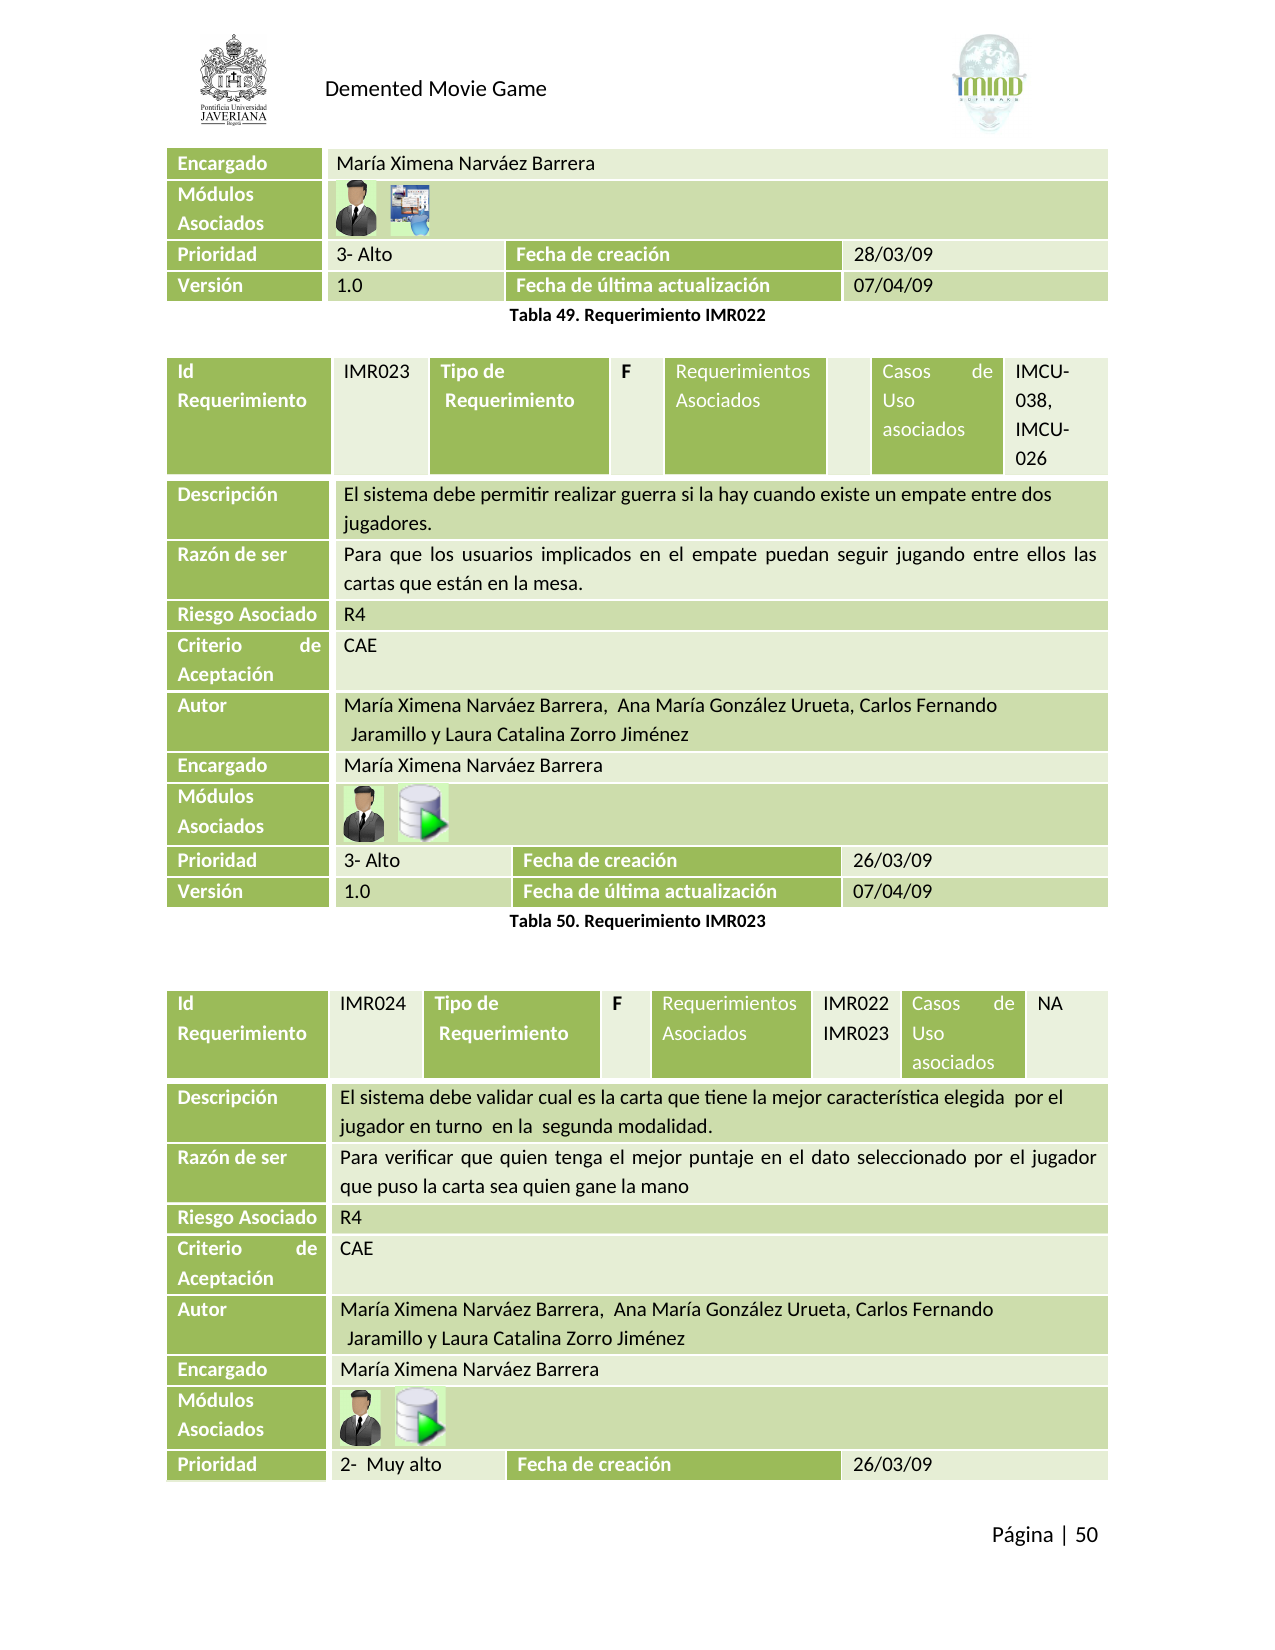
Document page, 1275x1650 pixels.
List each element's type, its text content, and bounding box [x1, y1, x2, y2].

table_cell Riesgo Asociado [167, 1205, 326, 1233]
table_header Casos de Uso asociados [902, 991, 1025, 1078]
table_cell 1.0 [336, 878, 511, 907]
table_cell 26/03/09 [842, 1451, 1108, 1480]
table_cell Riesgo Asociado [167, 601, 329, 630]
table_header Casos de Uso asociados [872, 358, 1003, 474]
table_cell Módulos Asociados [167, 1387, 326, 1449]
table_cell Razón de ser [167, 541, 329, 599]
picture [398, 783, 449, 842]
table_cell Fecha de creación [507, 1451, 841, 1480]
table_cell Encargado [167, 1356, 326, 1385]
table_cell 3- Alto [336, 847, 511, 876]
table_cell María Ximena Narváez Barrera, Ana María González Urueta, Carlos Fernando Jaramillo y Laura Catalina Zorro Jiménez [332, 1296, 1108, 1354]
table_cell Autor [167, 693, 329, 751]
picture [340, 1390, 381, 1446]
table_cell [328, 181, 1108, 239]
text Tabla 50. Requerimiento IMR023 [177, 909, 1098, 932]
table_cell 07/04/09 [844, 272, 1108, 301]
table_cell Fecha de última actualización [506, 272, 841, 301]
table_header IMR024 [330, 991, 422, 1078]
table_cell Fecha de última actualización [513, 878, 841, 907]
table_cell Descripción [167, 1084, 326, 1142]
table_cell Para que los usuarios implicados en el empate puedan seguir jugando entre ellos las cartas que están en la mesa. [336, 541, 1108, 599]
table_header Requerimientos Asociados [665, 358, 826, 474]
picture [390, 185, 430, 236]
table_cell Prioridad [167, 1451, 326, 1480]
table_cell 1.0 [328, 272, 504, 301]
table_cell María Ximena Narváez Barrera [336, 753, 1108, 782]
table_cell Criterio de Aceptación [167, 1236, 326, 1294]
picture [395, 1386, 446, 1446]
table_cell R4 [336, 601, 1108, 630]
table_cell Prioridad [167, 847, 329, 876]
table_cell El sistema debe permitir realizar guerra si la hay cuando existe un empate entre dos jugadores. [336, 481, 1108, 539]
table_cell Descripción [167, 481, 329, 539]
picture [951, 34, 1033, 138]
table_cell [332, 1387, 1108, 1449]
table_header Requerimientos Asociados [652, 991, 811, 1078]
table_cell María Ximena Narváez Barrera [328, 149, 1108, 179]
table_cell El sistema debe validar cual es la carta que tiene la mejor característica elegida por el jugador en turno en la segunda modalidad. [332, 1084, 1108, 1142]
table_cell Fecha de creación [513, 847, 841, 876]
table_cell Versión [167, 272, 322, 301]
table_header IMR023 [334, 358, 428, 474]
table_cell Autor [167, 1296, 326, 1354]
table_header F [602, 991, 650, 1078]
table_cell [336, 784, 1108, 845]
table_cell CAE [332, 1236, 1108, 1294]
table_cell Encargado [167, 148, 322, 179]
table_cell 07/04/09 [843, 878, 1108, 907]
text Tabla 49. Requerimiento IMR022 [177, 303, 1098, 326]
table_header Tipo de Requerimiento [424, 991, 600, 1078]
table_cell 2- Muy alto [332, 1451, 505, 1480]
table_cell Para verificar que quien tenga el mejor puntaje en el dato seleccionado por el jugador que puso la carta sea quien gane la mano [332, 1144, 1108, 1202]
table_cell Módulos Asociados [167, 181, 322, 239]
table_cell Razón de ser [167, 1144, 326, 1202]
table_cell R4 [332, 1205, 1108, 1233]
table_cell Fecha de creación [506, 241, 842, 270]
table_cell Versión [167, 878, 329, 907]
picture [200, 34, 267, 126]
table_cell 3- Alto [328, 241, 504, 270]
table_cell Encargado [167, 753, 329, 782]
table_header Id Requerimiento [167, 358, 331, 474]
table_cell 26/03/09 [842, 847, 1108, 876]
table_header Tipo de Requerimiento [430, 358, 609, 474]
table_cell 28/03/09 [843, 241, 1108, 270]
table_header Id Requerimiento [167, 991, 328, 1078]
table_header F [611, 358, 663, 474]
table_cell María Ximena Narváez Barrera [332, 1356, 1108, 1385]
table_header IMR022 IMR023 [813, 991, 900, 1078]
table_cell Módulos Asociados [167, 784, 329, 845]
table_cell Prioridad [167, 241, 322, 270]
table_cell María Ximena Narváez Barrera, Ana María González Urueta, Carlos Fernando Jaramillo y Laura Catalina Zorro Jiménez [336, 693, 1108, 751]
table_header IMCU-038, IMCU-026 [1005, 358, 1108, 474]
table_cell CAE [336, 632, 1108, 690]
table_cell Criterio de Aceptación [167, 632, 329, 690]
table_header NA [1027, 991, 1108, 1078]
picture [336, 180, 377, 236]
table_header [828, 358, 870, 474]
picture [343, 786, 384, 842]
